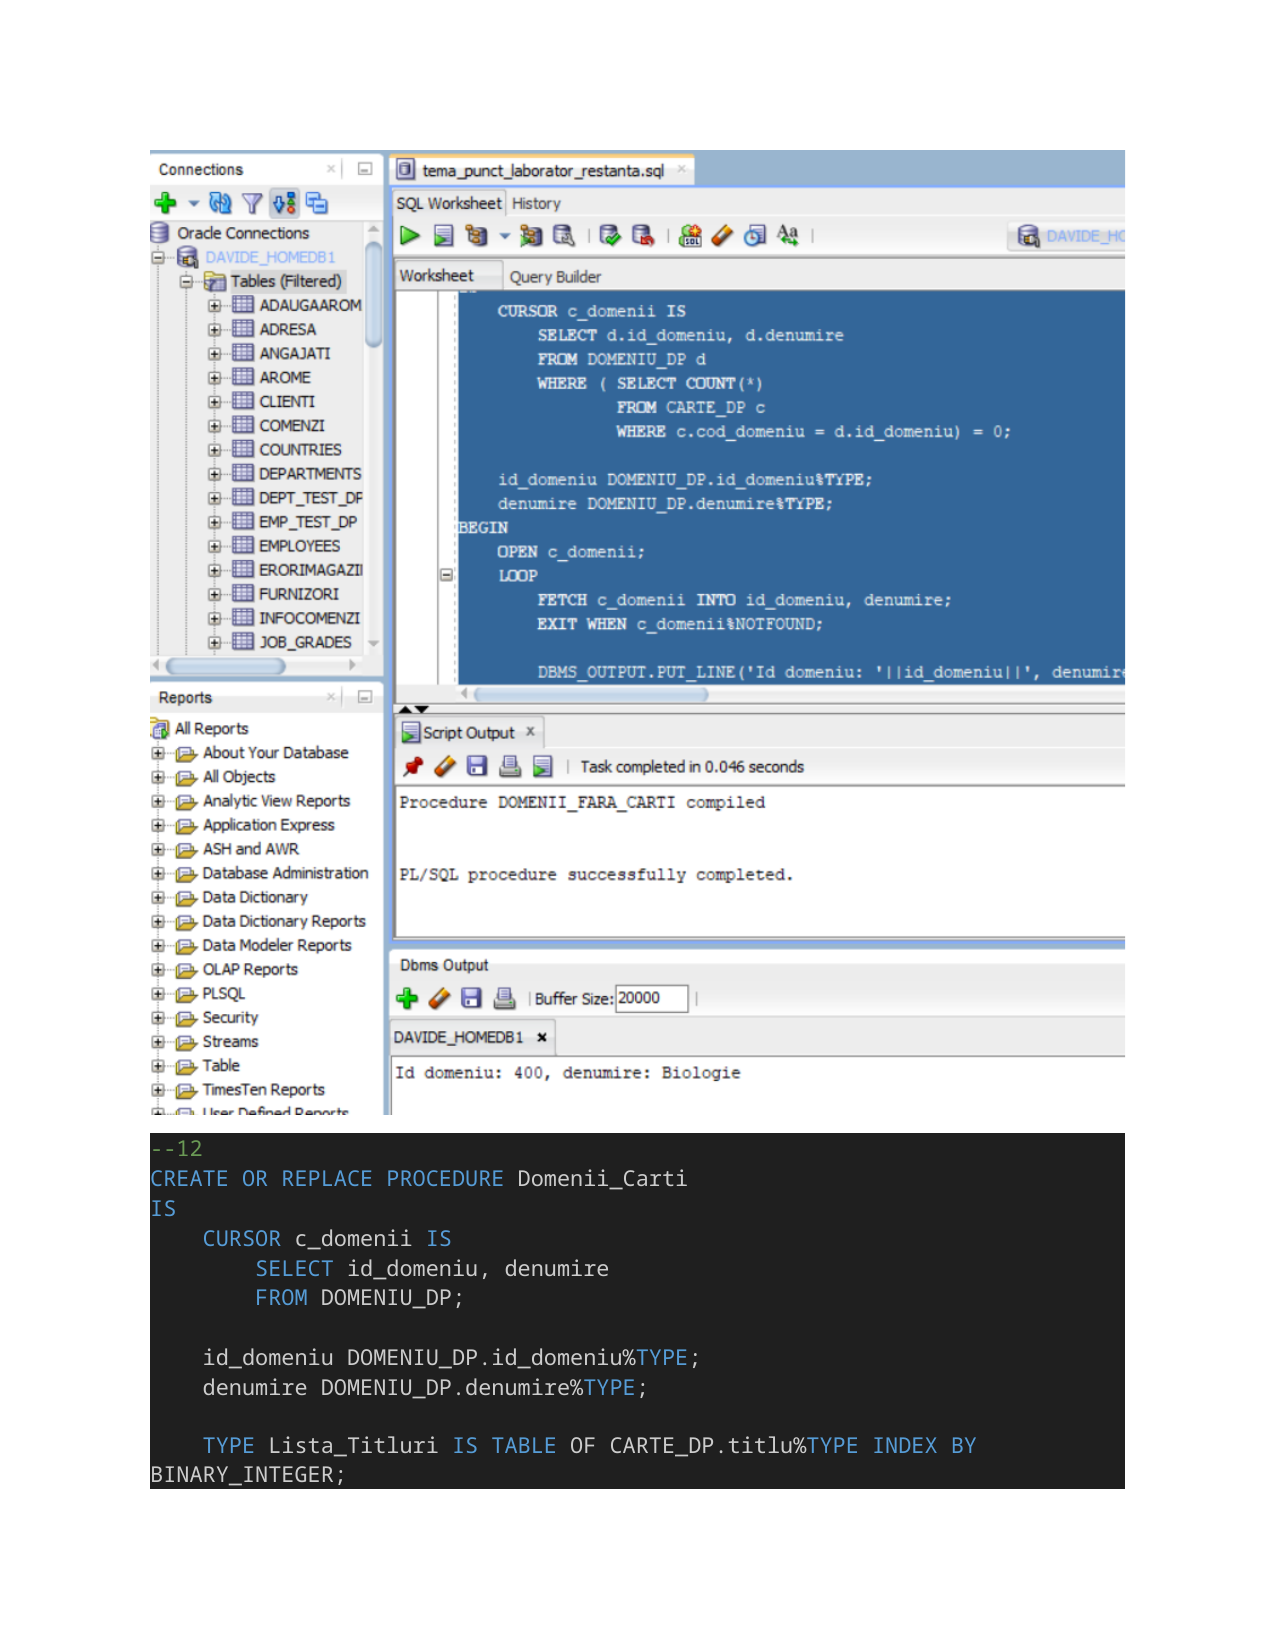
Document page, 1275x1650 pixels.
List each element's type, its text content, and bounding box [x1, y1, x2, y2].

text SELECT id_domeniu, denumire [150, 1253, 1125, 1282]
text IS [150, 1193, 1125, 1223]
text denumire DOMENIU_DP.denumire%TYPE; [150, 1372, 1125, 1402]
text CURSOR c_domenii IS [150, 1223, 1125, 1253]
text id_domeniu DOMENIU_DP.id_domeniu%TYPE; [150, 1342, 1125, 1372]
text TYPE Lista_Titluri IS TABLE OF CARTE_DP.titlu%TYPE INDEX BY BINARY_INTEGER; [150, 1429, 1125, 1489]
text CREATE OR REPLACE PROCEDURE Domenii_Carti [150, 1163, 1125, 1193]
text --12 [150, 1133, 1125, 1163]
text FROM DOMENIU_DP; [150, 1282, 1125, 1312]
picture [150, 150, 1125, 1115]
